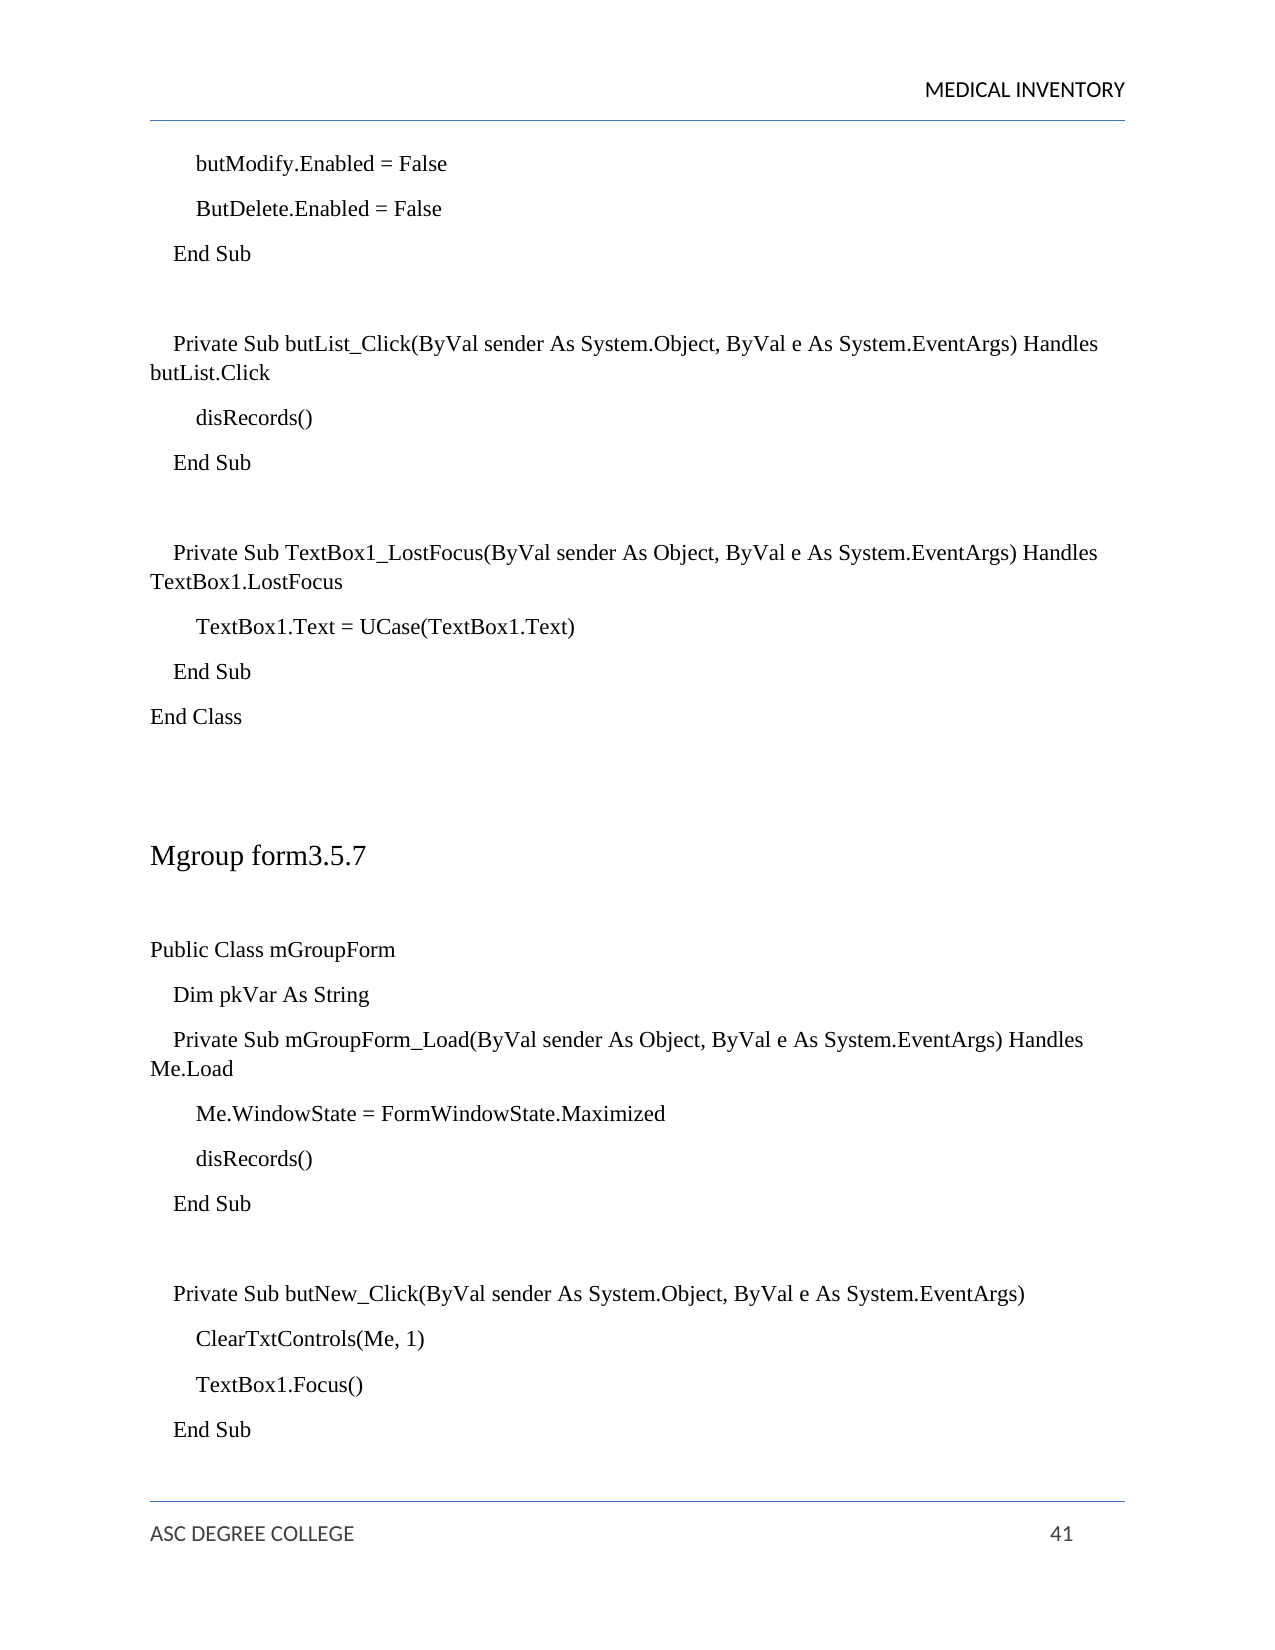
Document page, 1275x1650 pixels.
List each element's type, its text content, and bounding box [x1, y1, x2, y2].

text End Sub [150, 1416, 1125, 1442]
text Public Class mGroupForm [150, 936, 1125, 963]
text disRecords() [150, 1145, 1125, 1171]
text End Class [150, 703, 1125, 729]
text End Sub [150, 658, 1125, 684]
text TextBox1.Text = UCase(TextBox1.Text) [150, 613, 1125, 639]
text butModify.Enabled = False [150, 150, 1125, 176]
text End Sub [150, 449, 1125, 475]
text Dim pkVar As String [150, 981, 1125, 1008]
text ClearTxtControls(Me, 1) [150, 1326, 1125, 1352]
text ButDelete.Enabled = False [150, 195, 1125, 221]
text Me.WindowState = FormWindowState.Maximized [150, 1100, 1125, 1126]
text TextBox1.Focus() [150, 1371, 1125, 1397]
text End Sub [150, 240, 1125, 267]
text Mgroup form3.5.7 [150, 838, 1125, 872]
text Private Sub butList_Click(ByVal sender As System.Object, ByVal e As System.EventArgs) Handles butList.Click [150, 330, 1125, 385]
text End Sub [150, 1190, 1125, 1217]
text disRecords() [150, 404, 1125, 430]
text Private Sub TextBox1_LostFocus(ByVal sender As Object, ByVal e As System.EventArgs) Handles TextBox1.LostFocus [150, 539, 1125, 594]
text Private Sub butNew_Click(ByVal sender As System.Object, ByVal e As System.EventArgs) [150, 1280, 1125, 1307]
text Private Sub mGroupForm_Load(ByVal sender As Object, ByVal e As System.EventArgs) Handles Me.Load [150, 1026, 1125, 1081]
